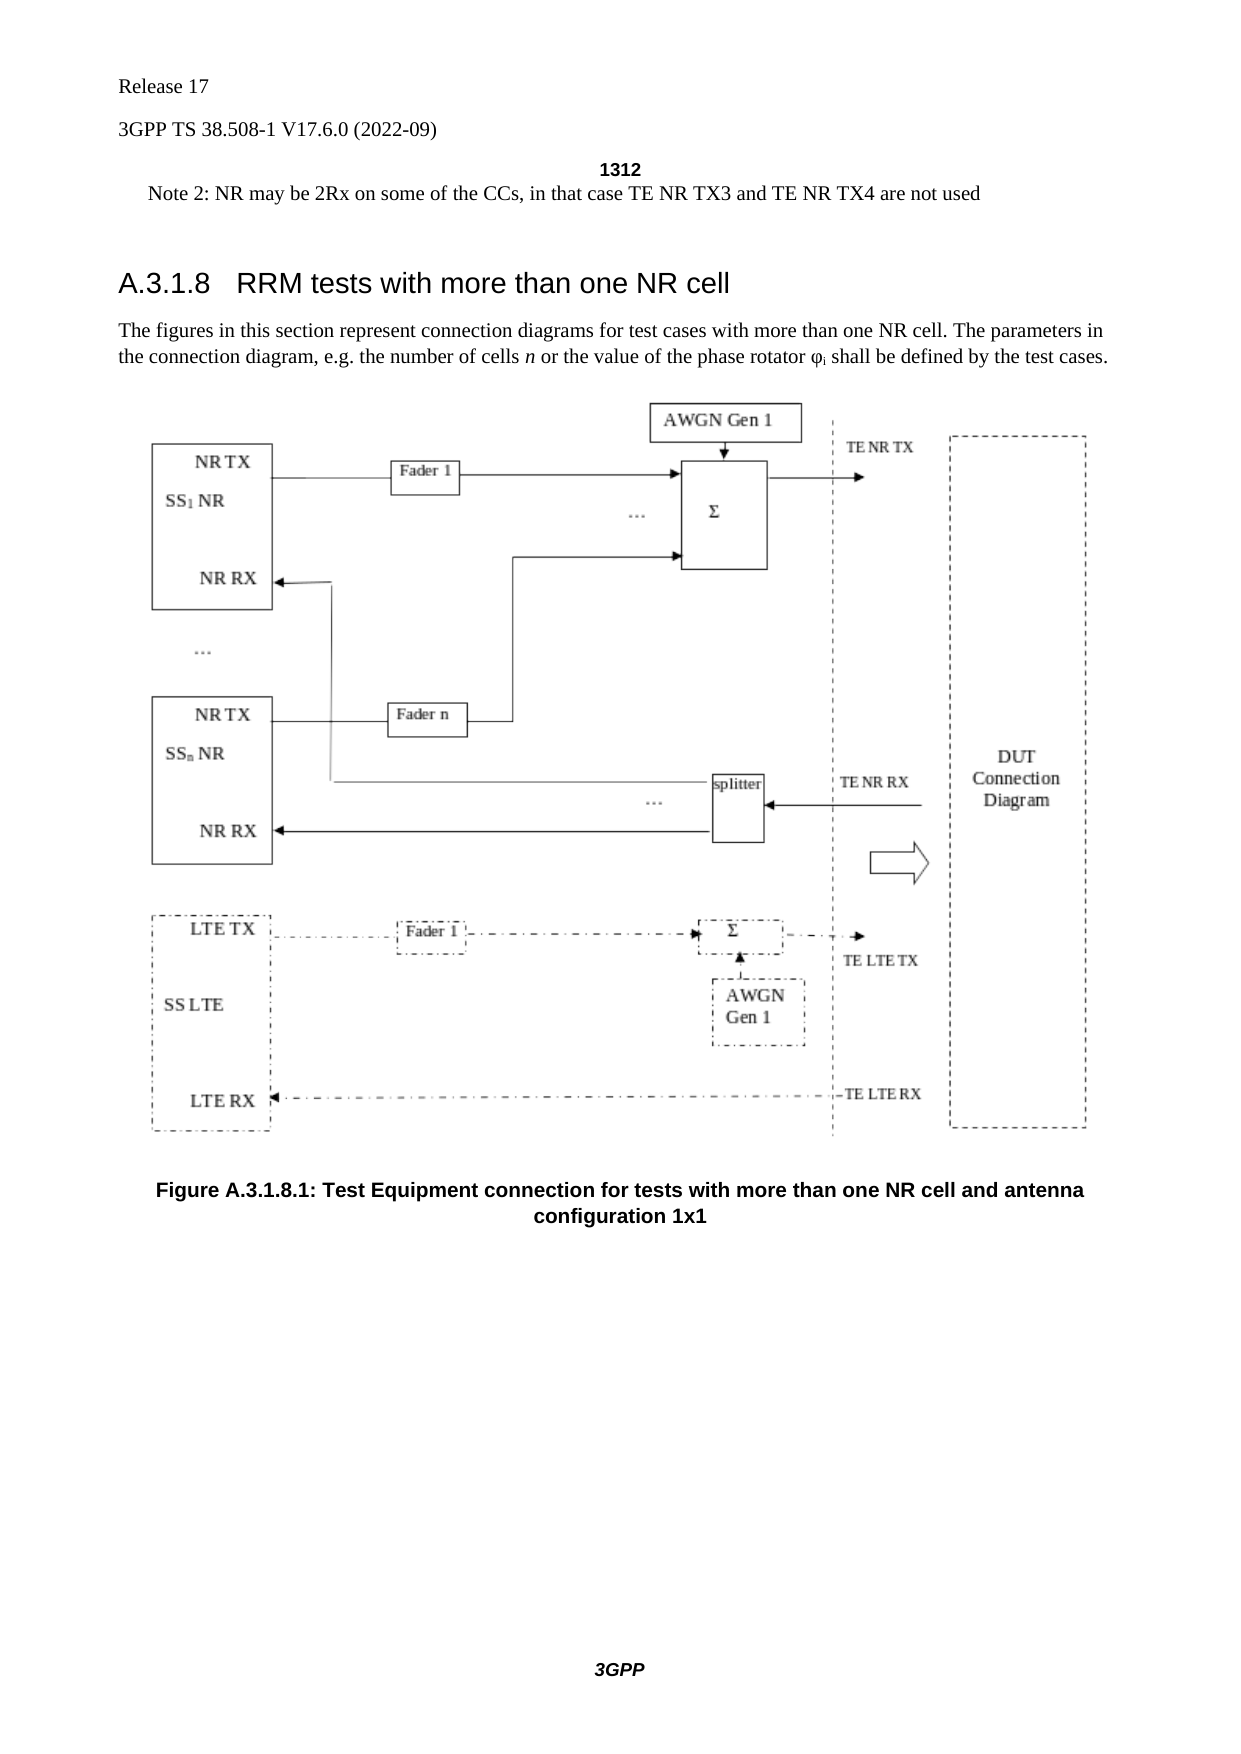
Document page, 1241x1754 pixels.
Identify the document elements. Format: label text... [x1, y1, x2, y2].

text Figure A.3.1.8.1: Test Equipment connection for tests with more than one NR cell and antenna configuration 1x1 [118, 1178, 1122, 1228]
text The figures in this section represent connection diagrams for test cases with more than one NR cell. The parameters in the connection diagram, e.g. the number of cells n or the value of the phase rotator φi shall be defined by the test cases. [118, 318, 1122, 368]
text Note 2: NR may be 2Rx on some of the CCs, in that case TE NR TX3 and TE NR TX4 are not used [148, 181, 1122, 205]
subtitle A.3.1.8 RRM tests with more than one NR cell [118, 266, 1122, 299]
